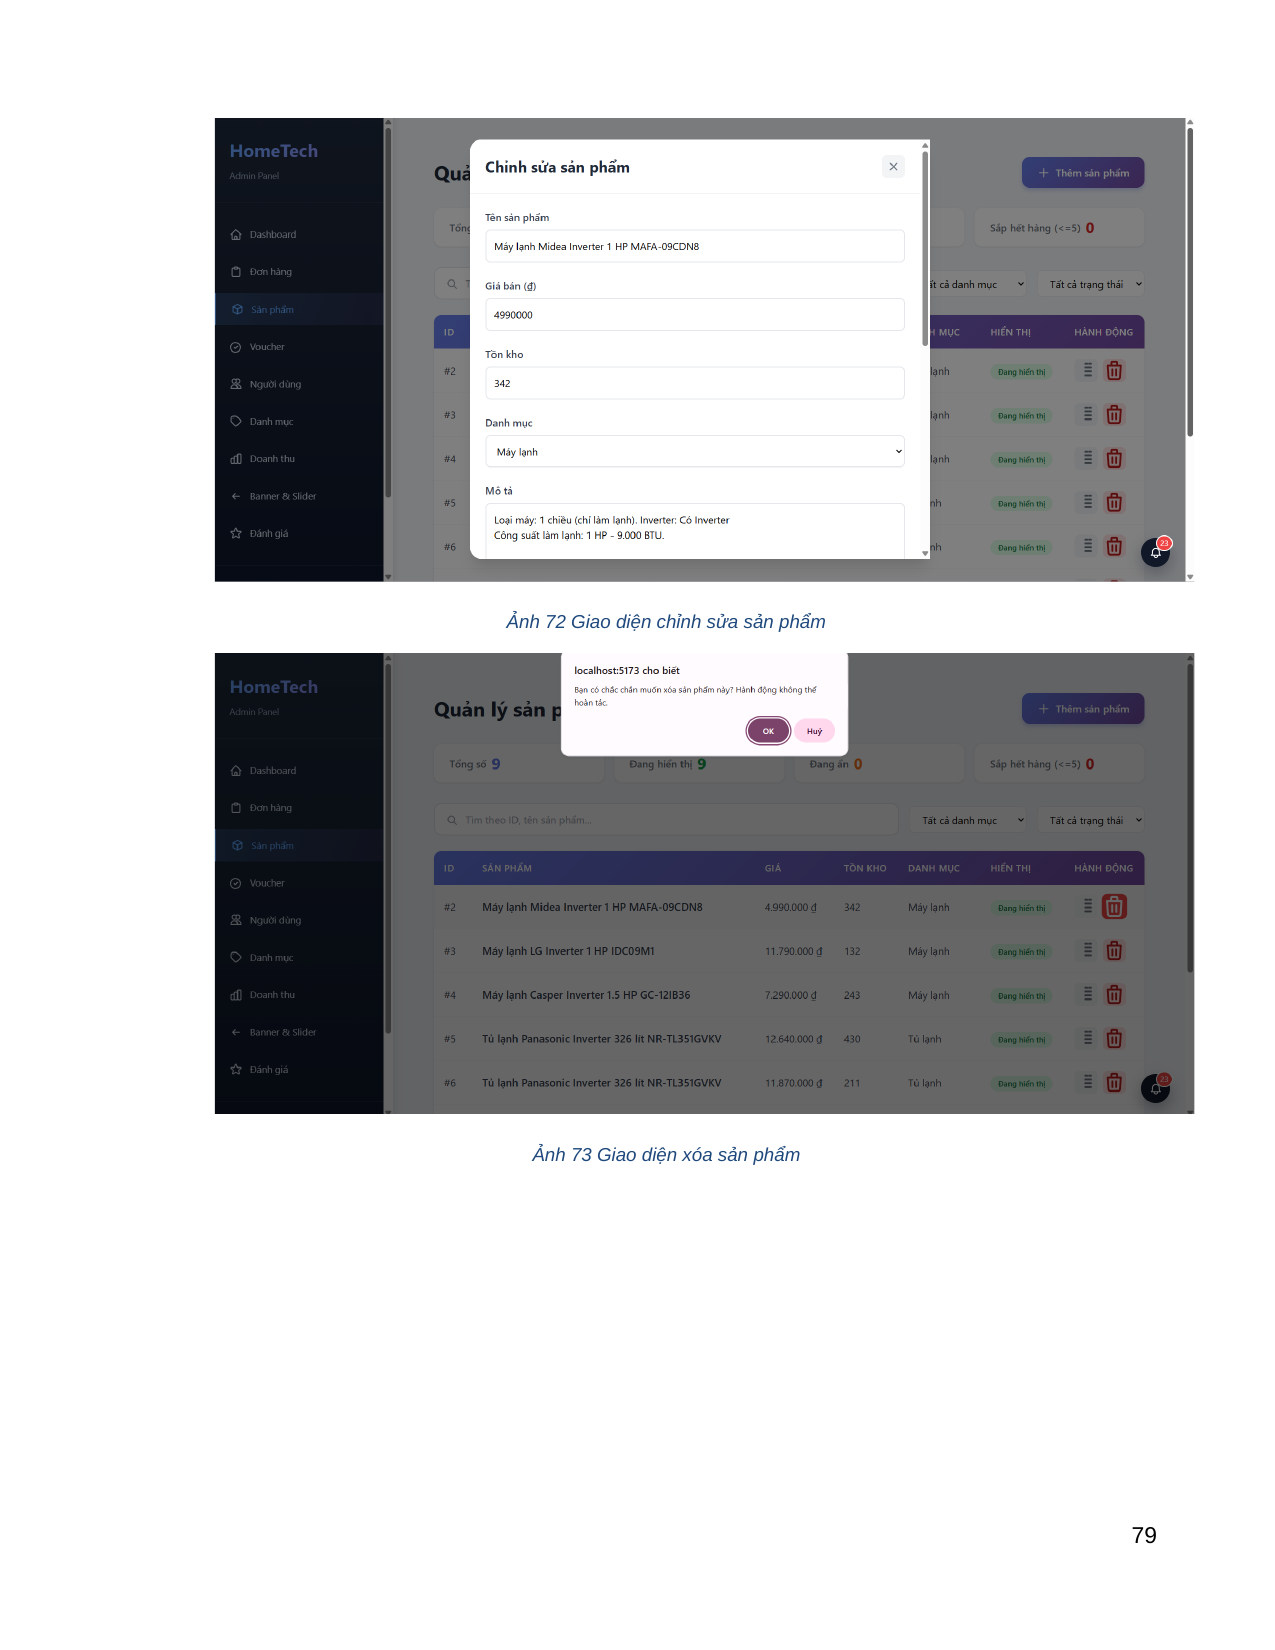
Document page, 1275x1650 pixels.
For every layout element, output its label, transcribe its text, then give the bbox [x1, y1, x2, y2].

text Ảnh 72 Giao diện chỉnh sửa sản phẩm [177, 611, 1157, 633]
text Ảnh 73 Giao diện xóa sản phẩm [177, 1144, 1157, 1165]
picture [214, 653, 1195, 1114]
picture [214, 118, 1195, 582]
